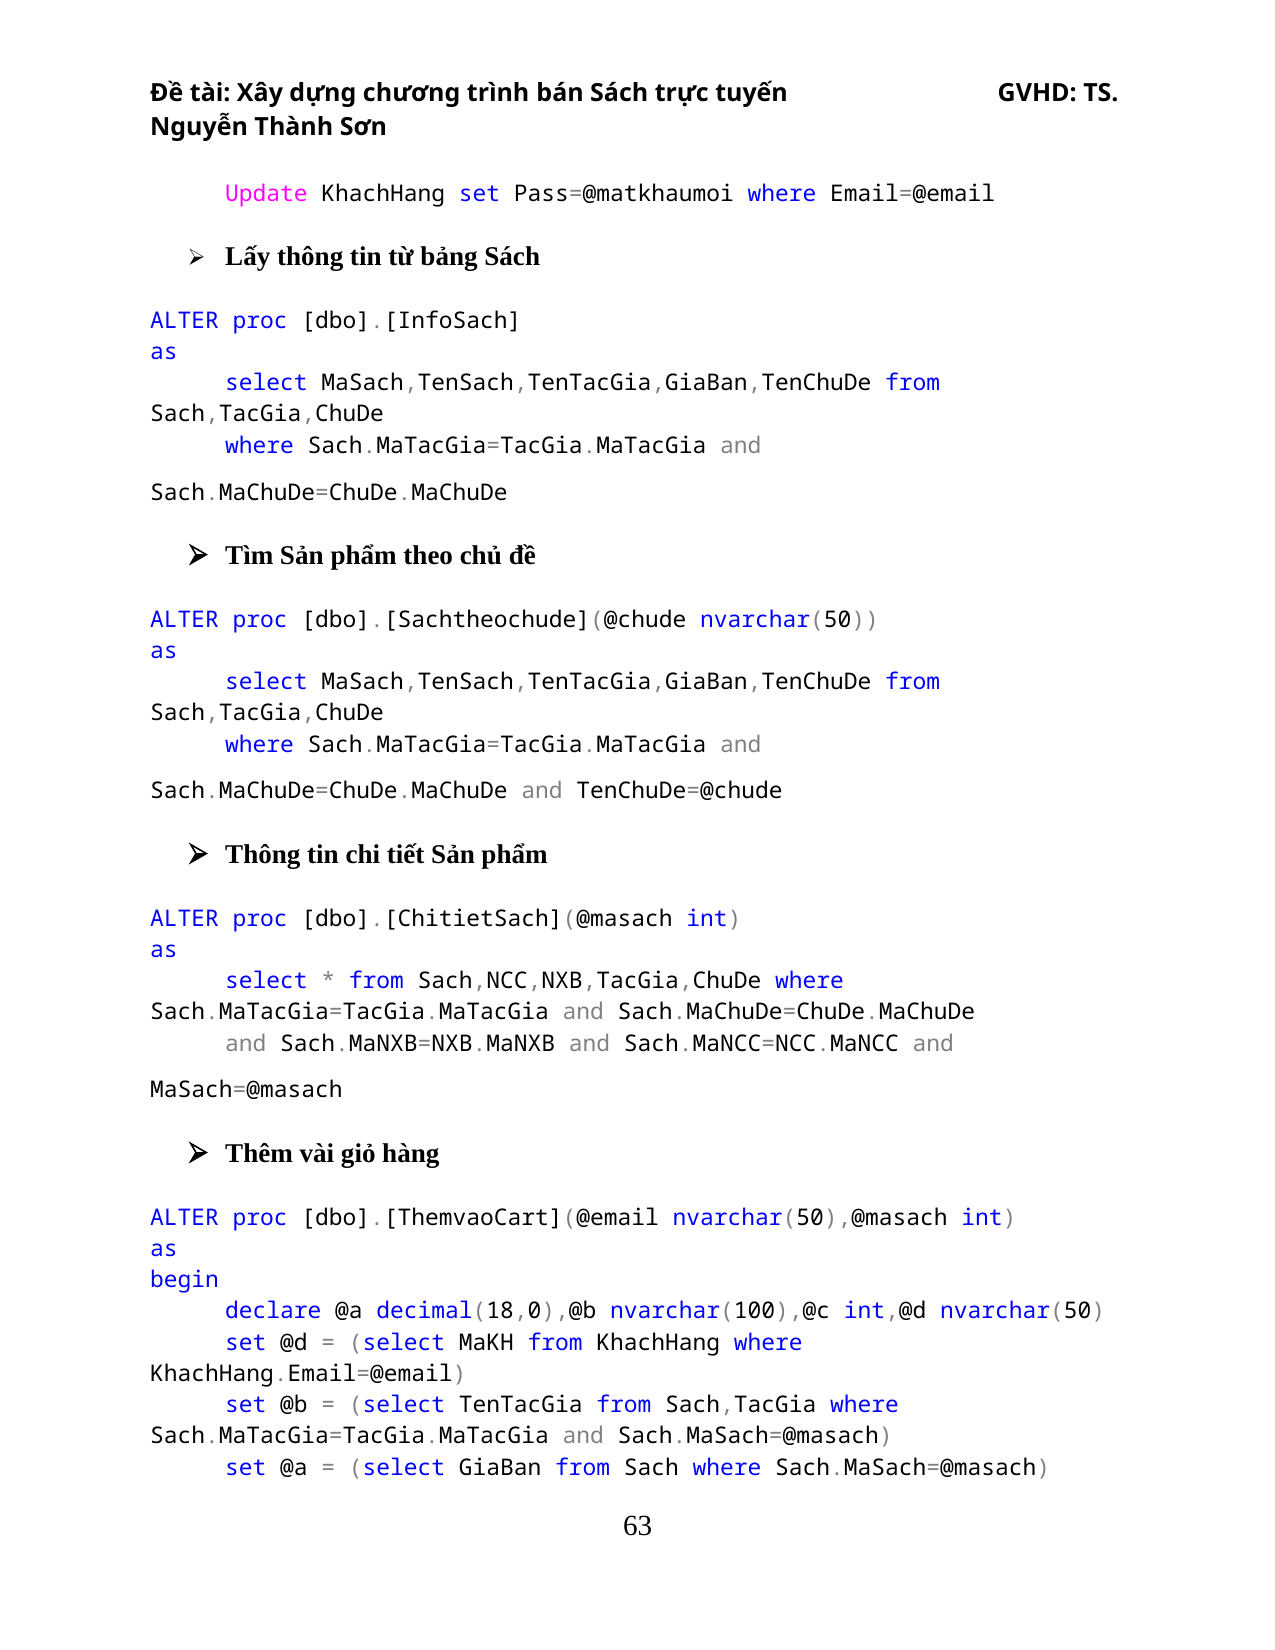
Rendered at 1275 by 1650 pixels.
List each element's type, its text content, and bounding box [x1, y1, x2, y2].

text where Sach.MaTacGia=TacGia.MaTacGia and Sach.MaChuDe=ChuDe.MaChuDe and TenChuDe=@chude [150, 727, 1125, 806]
text as [150, 335, 1125, 366]
text set @a = (select GiaBan from Sach where Sach.MaSach=@masach) [150, 1450, 1125, 1482]
text as [150, 1232, 1125, 1263]
text ALTER proc [dbo].[InfoSach] [150, 303, 1125, 335]
text as [150, 634, 1125, 665]
text ALTER proc [dbo].[Sachtheochude](@chude nvarchar(50)) [150, 602, 1125, 634]
text set @d = (select MaKH from KhachHang where KhachHang.Email=@email) [150, 1325, 1125, 1388]
list Thêm vài giỏ hàng [187, 1137, 1125, 1168]
text begin [150, 1263, 1125, 1294]
list Tìm Sản phẩm theo chủ đề [187, 539, 1125, 570]
text select * from Sach,NCC,NXB,TacGia,ChuDe where Sach.MaTacGia=TacGia.MaTacGia and Sach.MaChuDe=ChuDe.MaChuDe [150, 964, 1125, 1026]
text ALTER proc [dbo].[ThemvaoCart](@email nvarchar(50),@masach int) [150, 1200, 1125, 1232]
text Update KhachHang set Pass=@matkhaumoi where Email=@email [150, 177, 1125, 208]
text where Sach.MaTacGia=TacGia.MaTacGia and Sach.MaChuDe=ChuDe.MaChuDe [150, 428, 1125, 507]
text set @b = (select TenTacGia from Sach,TacGia where Sach.MaTacGia=TacGia.MaTacGia and Sach.MaSach=@masach) [150, 1388, 1125, 1450]
text as [150, 933, 1125, 964]
list Lấy thông tin từ bảng Sách [187, 240, 1125, 271]
text declare @a decimal(18,0),@b nvarchar(100),@c int,@d nvarchar(50) [150, 1294, 1125, 1325]
list Thông tin chi tiết Sản phẩm [187, 838, 1125, 869]
text select MaSach,TenSach,TenTacGia,GiaBan,TenChuDe from Sach,TacGia,ChuDe [150, 665, 1125, 727]
text and Sach.MaNXB=NXB.MaNXB and Sach.MaNCC=NCC.MaNCC and MaSach=@masach [150, 1026, 1125, 1104]
text ALTER proc [dbo].[ChitietSach](@masach int) [150, 901, 1125, 933]
text select MaSach,TenSach,TenTacGia,GiaBan,TenChuDe from Sach,TacGia,ChuDe [150, 366, 1125, 428]
